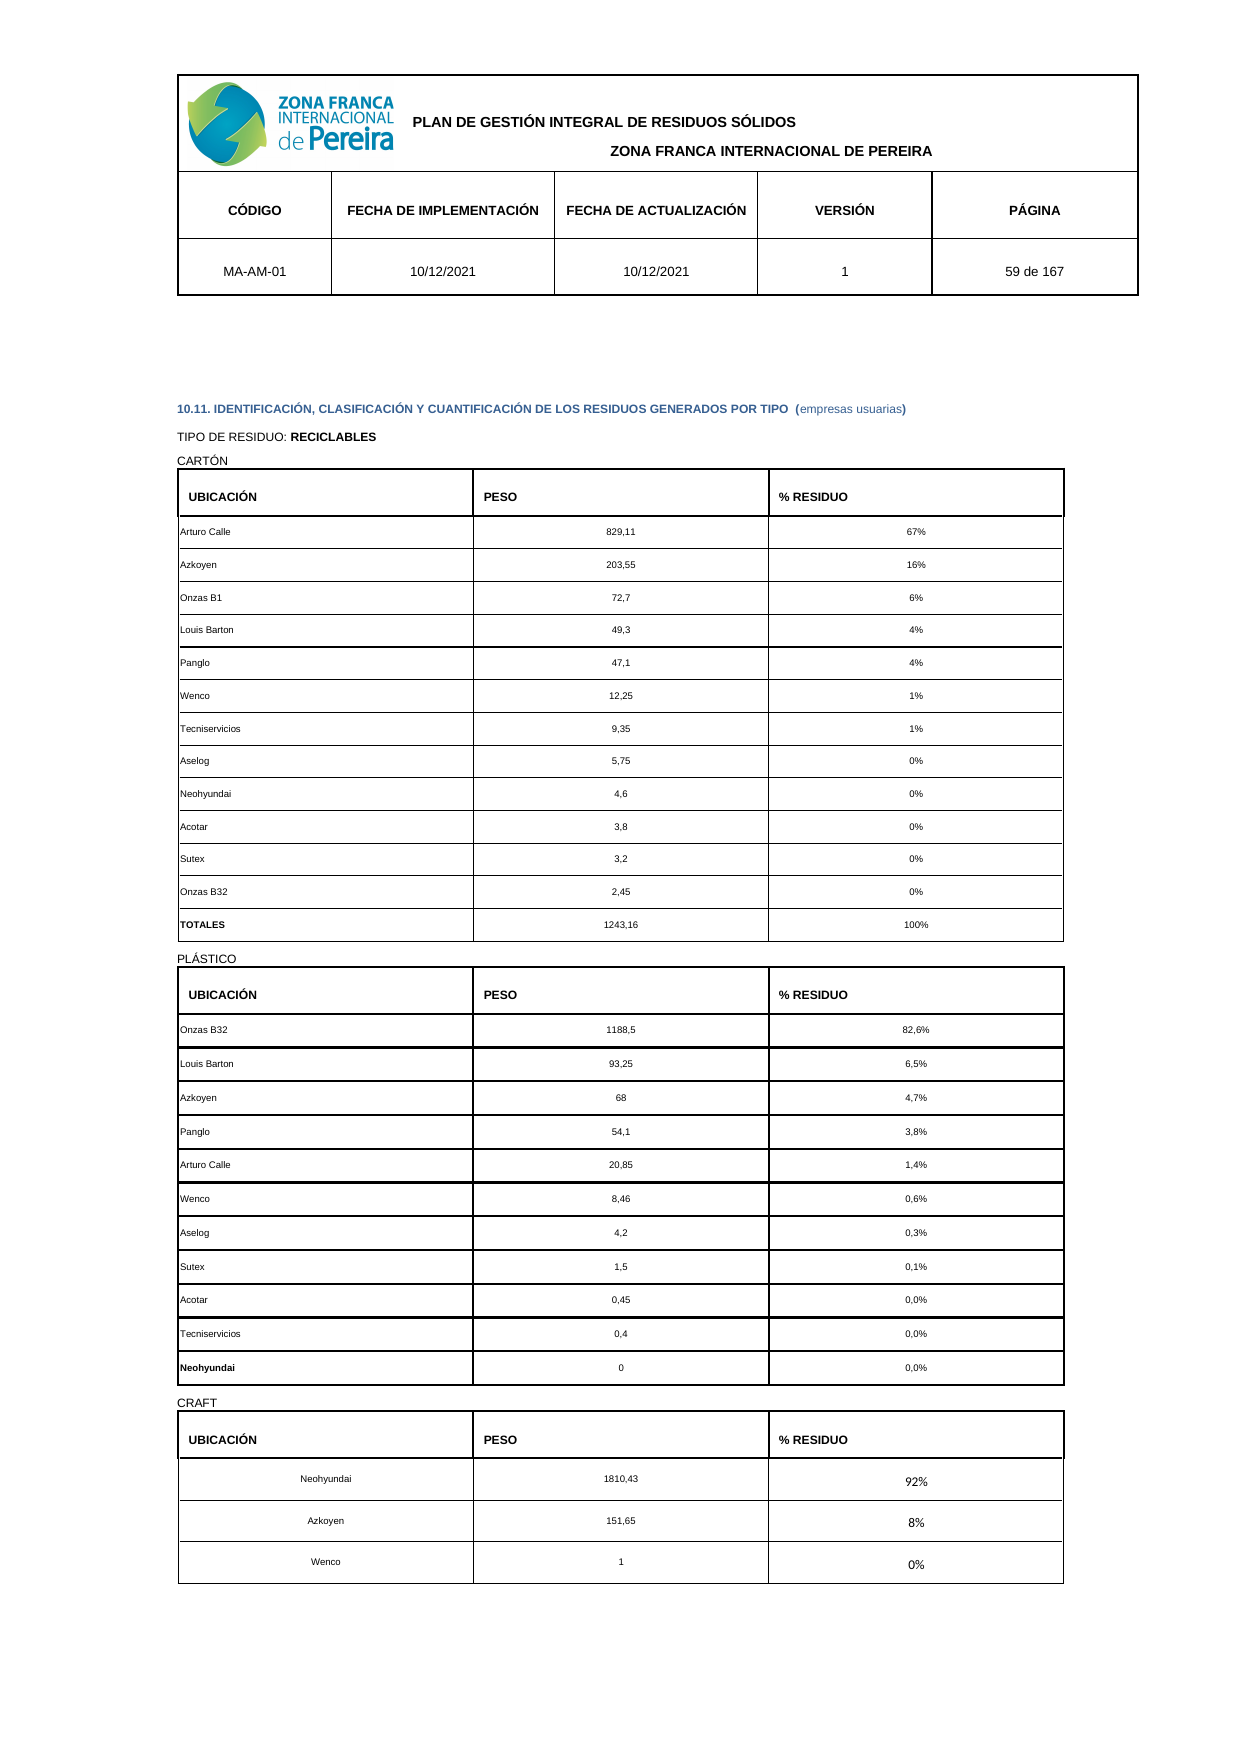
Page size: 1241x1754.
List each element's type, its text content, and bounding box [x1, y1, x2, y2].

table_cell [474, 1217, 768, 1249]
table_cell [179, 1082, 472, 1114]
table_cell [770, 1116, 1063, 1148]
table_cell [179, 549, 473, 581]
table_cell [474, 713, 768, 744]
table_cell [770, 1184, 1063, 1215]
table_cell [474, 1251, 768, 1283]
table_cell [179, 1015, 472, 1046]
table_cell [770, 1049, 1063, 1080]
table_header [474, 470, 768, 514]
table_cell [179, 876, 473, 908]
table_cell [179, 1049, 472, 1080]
subtitle 10.11. IDENTIFICACIÓN, CLASIFICACIÓN Y CUANTIFICACIÓN DE LOS RESIDUOS GENERADOS POR TIPO (empresas usuarias) [177, 392, 1063, 416]
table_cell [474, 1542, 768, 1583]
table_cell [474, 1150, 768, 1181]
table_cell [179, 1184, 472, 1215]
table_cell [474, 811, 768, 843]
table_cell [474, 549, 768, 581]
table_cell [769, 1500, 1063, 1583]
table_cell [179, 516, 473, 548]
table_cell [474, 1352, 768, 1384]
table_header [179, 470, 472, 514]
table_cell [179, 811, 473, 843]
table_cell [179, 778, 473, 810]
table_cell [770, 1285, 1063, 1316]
text CRAFT [177, 1386, 1063, 1410]
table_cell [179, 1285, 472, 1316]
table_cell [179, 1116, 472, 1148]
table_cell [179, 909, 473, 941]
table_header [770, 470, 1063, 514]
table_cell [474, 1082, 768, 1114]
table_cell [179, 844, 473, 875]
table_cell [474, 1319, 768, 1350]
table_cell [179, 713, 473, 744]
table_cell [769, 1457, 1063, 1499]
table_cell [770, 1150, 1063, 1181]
text PLÁSTICO [177, 942, 1063, 966]
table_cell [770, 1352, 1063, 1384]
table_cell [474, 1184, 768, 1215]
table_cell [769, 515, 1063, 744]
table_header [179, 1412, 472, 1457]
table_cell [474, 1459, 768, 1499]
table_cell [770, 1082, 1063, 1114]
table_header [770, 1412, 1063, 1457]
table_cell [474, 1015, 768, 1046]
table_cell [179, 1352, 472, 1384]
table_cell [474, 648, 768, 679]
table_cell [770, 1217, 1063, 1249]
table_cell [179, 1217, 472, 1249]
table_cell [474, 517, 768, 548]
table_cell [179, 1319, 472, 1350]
text TIPO DE RESIDUO: RECICLABLES [177, 419, 1063, 443]
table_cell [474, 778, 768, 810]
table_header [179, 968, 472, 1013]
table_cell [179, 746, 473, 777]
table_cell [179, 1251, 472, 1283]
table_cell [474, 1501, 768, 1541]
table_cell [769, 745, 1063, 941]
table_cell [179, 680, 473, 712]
picture [187, 77, 394, 171]
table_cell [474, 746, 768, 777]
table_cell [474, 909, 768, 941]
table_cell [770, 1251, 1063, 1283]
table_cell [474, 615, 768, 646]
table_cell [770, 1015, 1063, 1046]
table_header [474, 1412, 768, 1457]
text CARTÓN [177, 444, 1063, 468]
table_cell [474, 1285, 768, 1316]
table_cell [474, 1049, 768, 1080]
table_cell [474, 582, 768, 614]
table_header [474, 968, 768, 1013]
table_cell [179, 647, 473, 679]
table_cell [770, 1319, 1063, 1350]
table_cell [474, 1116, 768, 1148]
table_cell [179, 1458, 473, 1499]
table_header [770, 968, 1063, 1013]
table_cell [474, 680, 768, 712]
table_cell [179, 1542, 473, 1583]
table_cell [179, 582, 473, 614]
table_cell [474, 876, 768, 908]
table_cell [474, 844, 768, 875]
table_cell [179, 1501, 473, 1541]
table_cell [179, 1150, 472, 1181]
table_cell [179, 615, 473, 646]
